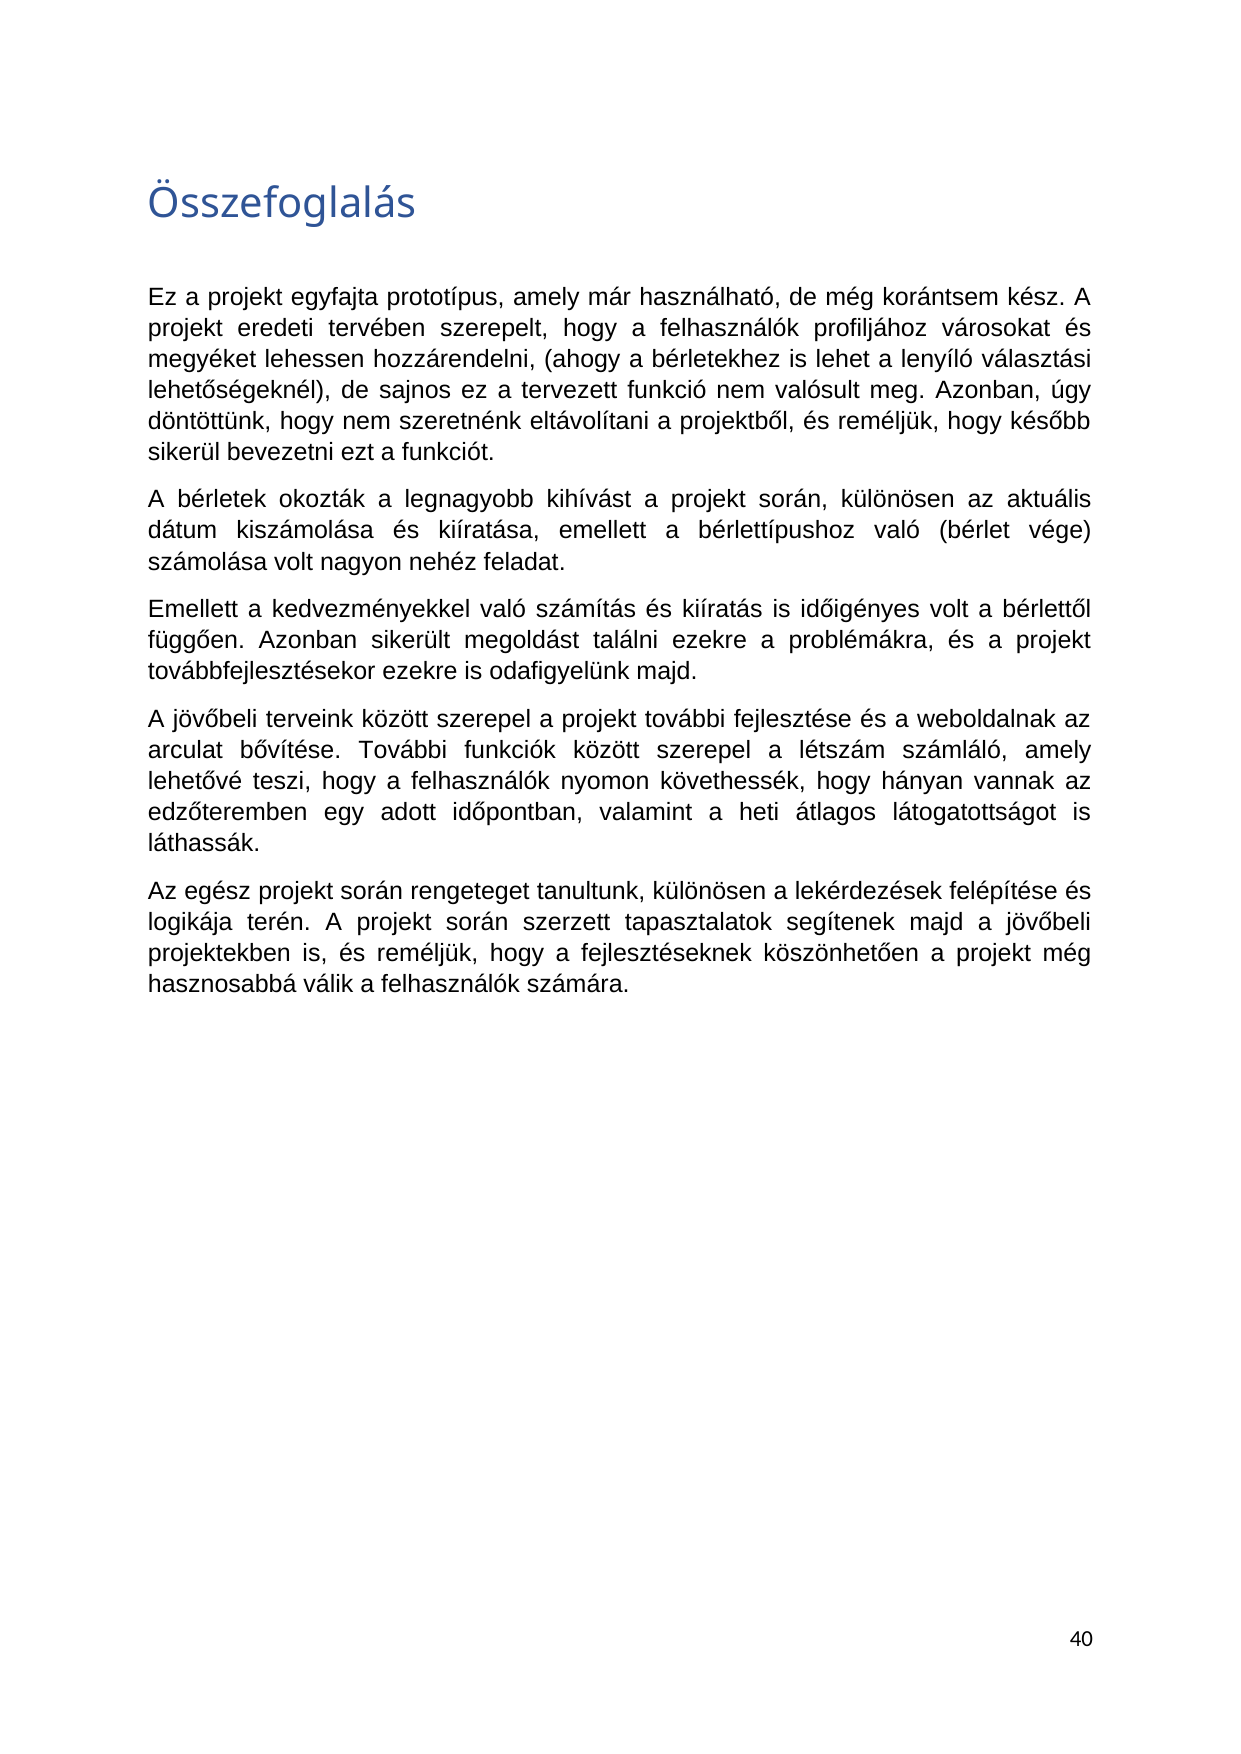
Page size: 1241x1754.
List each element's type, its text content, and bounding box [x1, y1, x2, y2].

text Emellett a kedvezményekkel való számítás és kiíratás is időigényes volt a bérlettől függően. Azonban sikerült megoldást találni ezekre a problémákra, és a projekt továbbfejlesztésekor ezekre is odafigyelünk majd. [148, 594, 1093, 685]
text A bérletek okozták a legnagyobb kihívást a projekt során, különösen az aktuális dátum kiszámolása és kiíratása, emellett a bérlettípushoz való (bérlet vége) számolása volt nagyon nehéz feladat. [148, 484, 1093, 575]
text Ez a projekt egyfajta prototípus, amely már használható, de még korántsem kész. A projekt eredeti tervében szerepelt, hogy a felhasználók profiljához városokat és megyéket lehessen hozzárendelni, (ahogy a bérletekhez is lehet a lenyíló választási lehetőségeknél), de sajnos ez a tervezett funkció nem valósult meg. Azonban, úgy döntöttünk, hogy nem szeretnénk eltávolítani a projektből, és reméljük, hogy később sikerül bevezetni ezt a funkciót. [148, 282, 1093, 466]
subtitle Összefoglalás [148, 173, 1093, 229]
text A jövőbeli terveink között szerepel a projekt további fejlesztése és a weboldalnak az arculat bővítése. További funkciók között szerepel a létszám számláló, amely lehetővé teszi, hogy a felhasználók nyomon követhessék, hogy hányan vannak az edzőteremben egy adott időpontban, valamint a heti átlagos látogatottságot is láthassák. [148, 704, 1093, 857]
text Az egész projekt során rengeteget tanultunk, különösen a lekérdezések felépítése és logikája terén. A projekt során szerzett tapasztalatok segítenek majd a jövőbeli projektekben is, és reméljük, hogy a fejlesztéseknek köszönhetően a projekt még hasznosabbá válik a felhasználók számára. [148, 876, 1093, 998]
